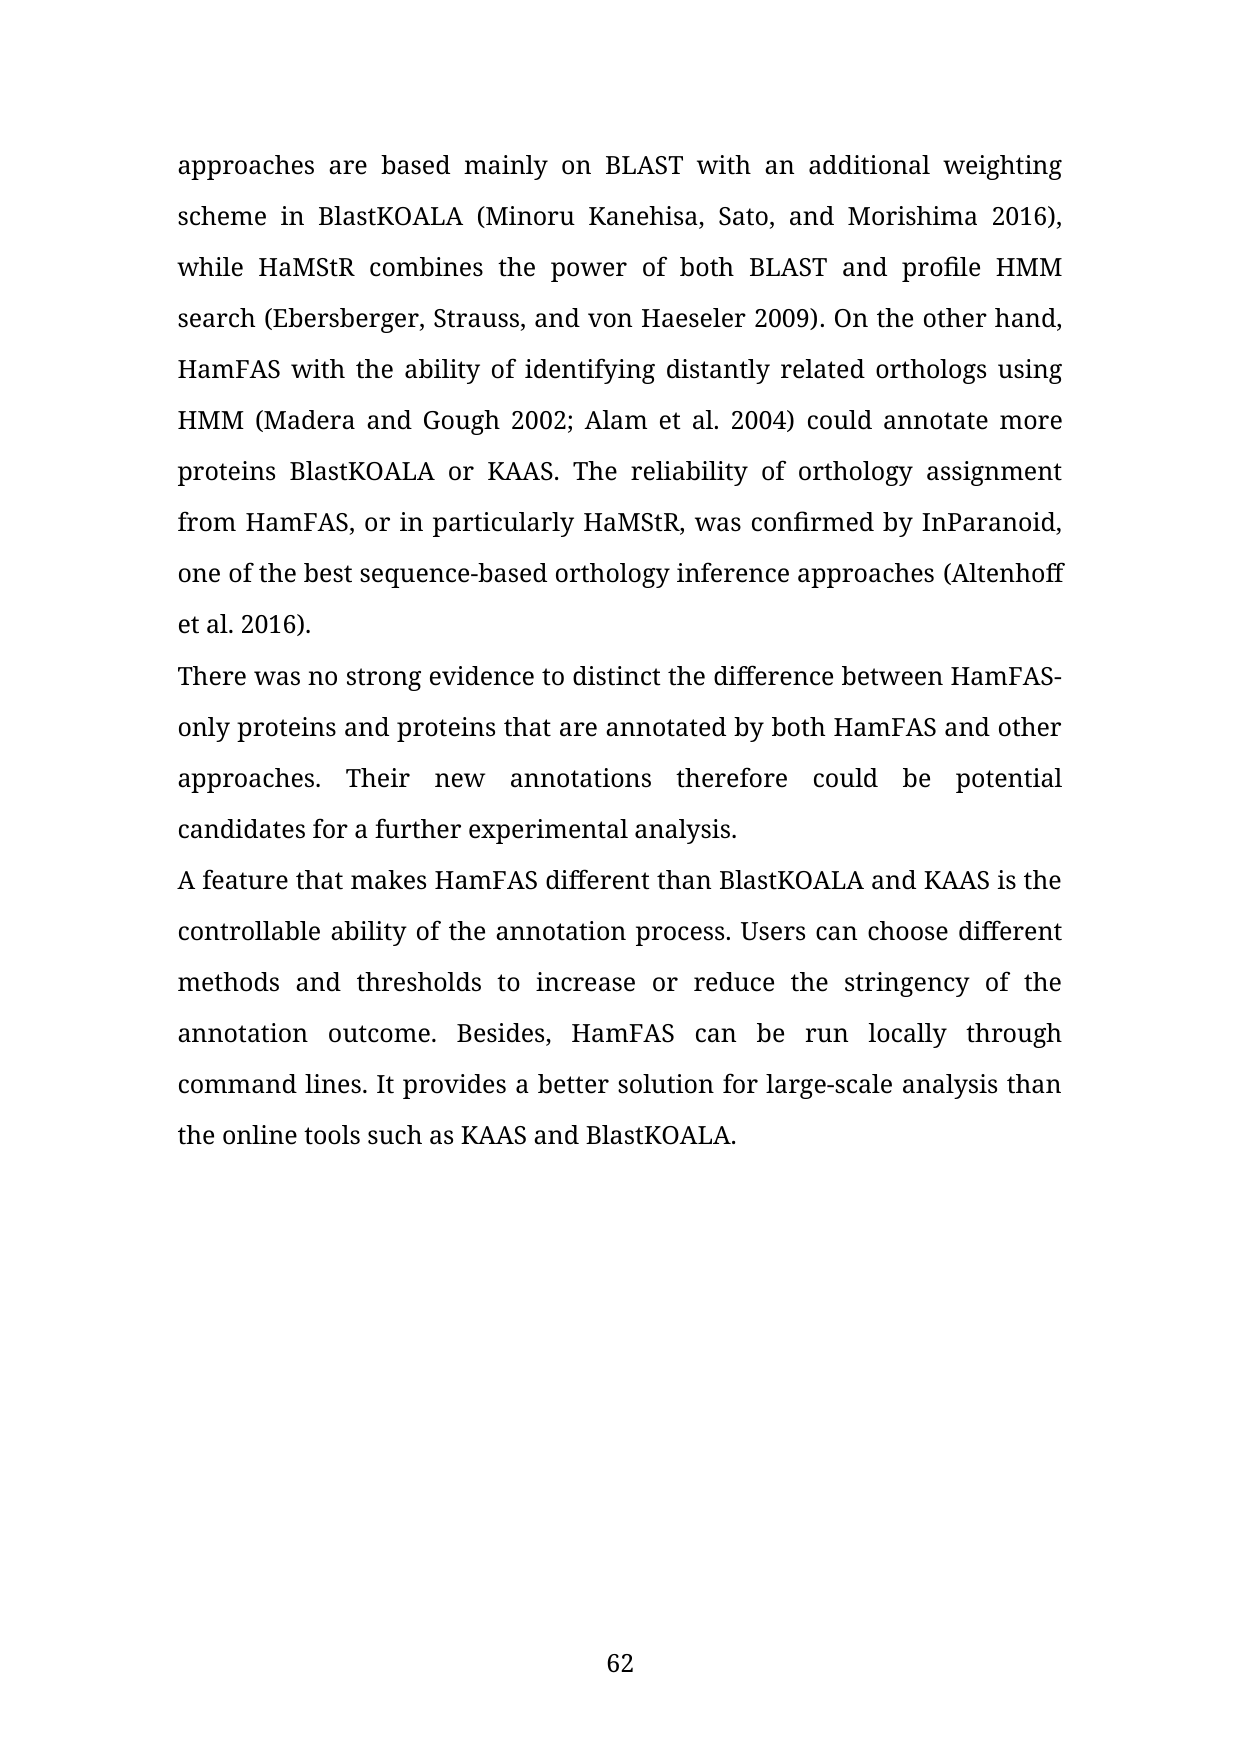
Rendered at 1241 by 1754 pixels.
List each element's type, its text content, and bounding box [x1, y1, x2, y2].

text A feature that makes HamFAS different than BlastKOALA and KAAS is the controllable ability of the annotation process. Users can choose different methods and thresholds to increase or reduce the stringency of the annotation outcome. Besides, HamFAS can be run locally through command lines. It provides a better solution for large-scale analysis than the online tools such as KAAS and BlastKOALA. [177, 862, 1063, 1152]
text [177, 148, 1063, 641]
text There was no strong evidence to distinct the difference between HamFAS-only proteins and proteins that are annotated by both HamFAS and other approaches. Their new annotations therefore could be potential candidates for a further experimental analysis. [177, 658, 1063, 845]
